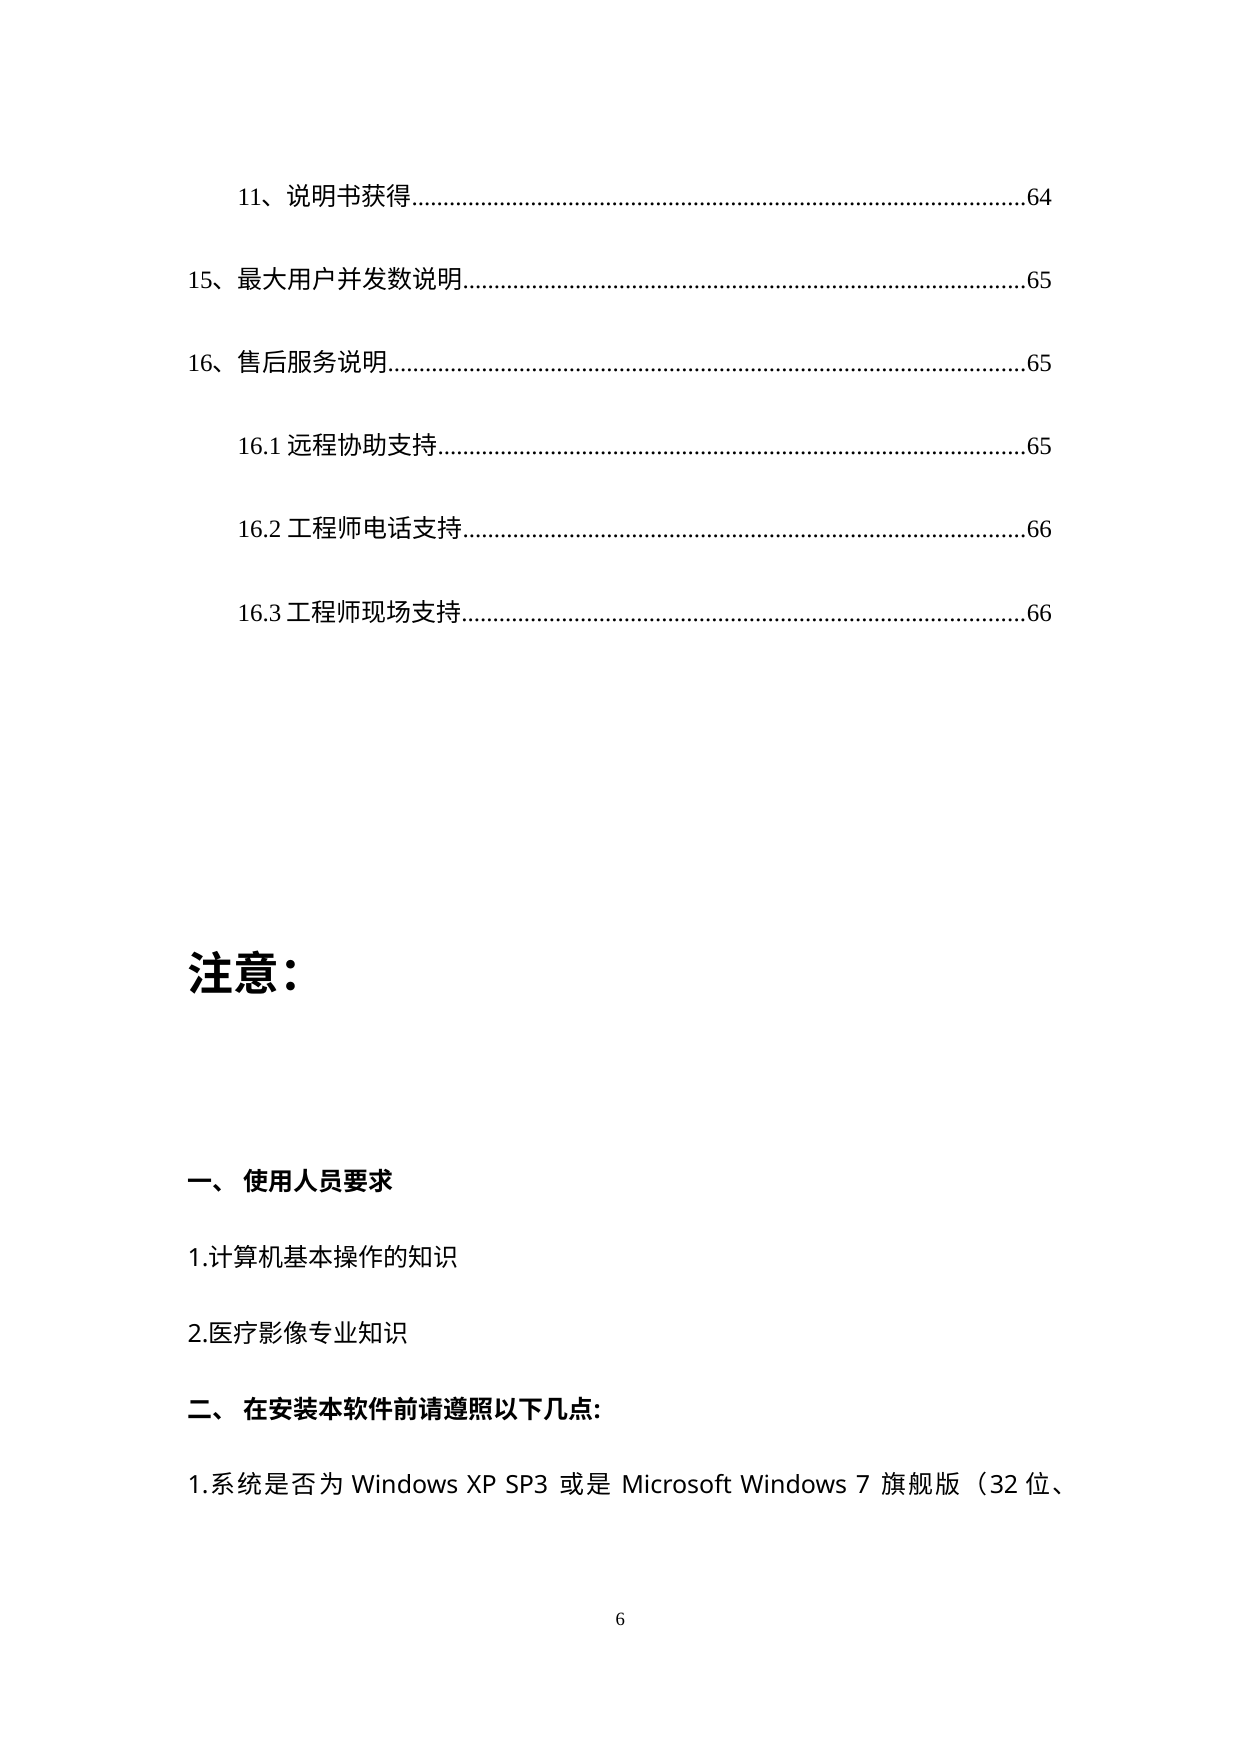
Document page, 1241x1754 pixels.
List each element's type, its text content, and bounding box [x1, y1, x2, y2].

text 一、 使用人员要求 [187, 1147, 1053, 1212]
text 二、 在安装本软件前请遵照以下几点: [187, 1375, 1053, 1440]
text 2.医疗影像专业知识 [187, 1299, 1053, 1364]
text 1.计算机基本操作的知识 [187, 1223, 1053, 1288]
subtitle 注意： [187, 922, 1053, 1019]
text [187, 1451, 1053, 1516]
